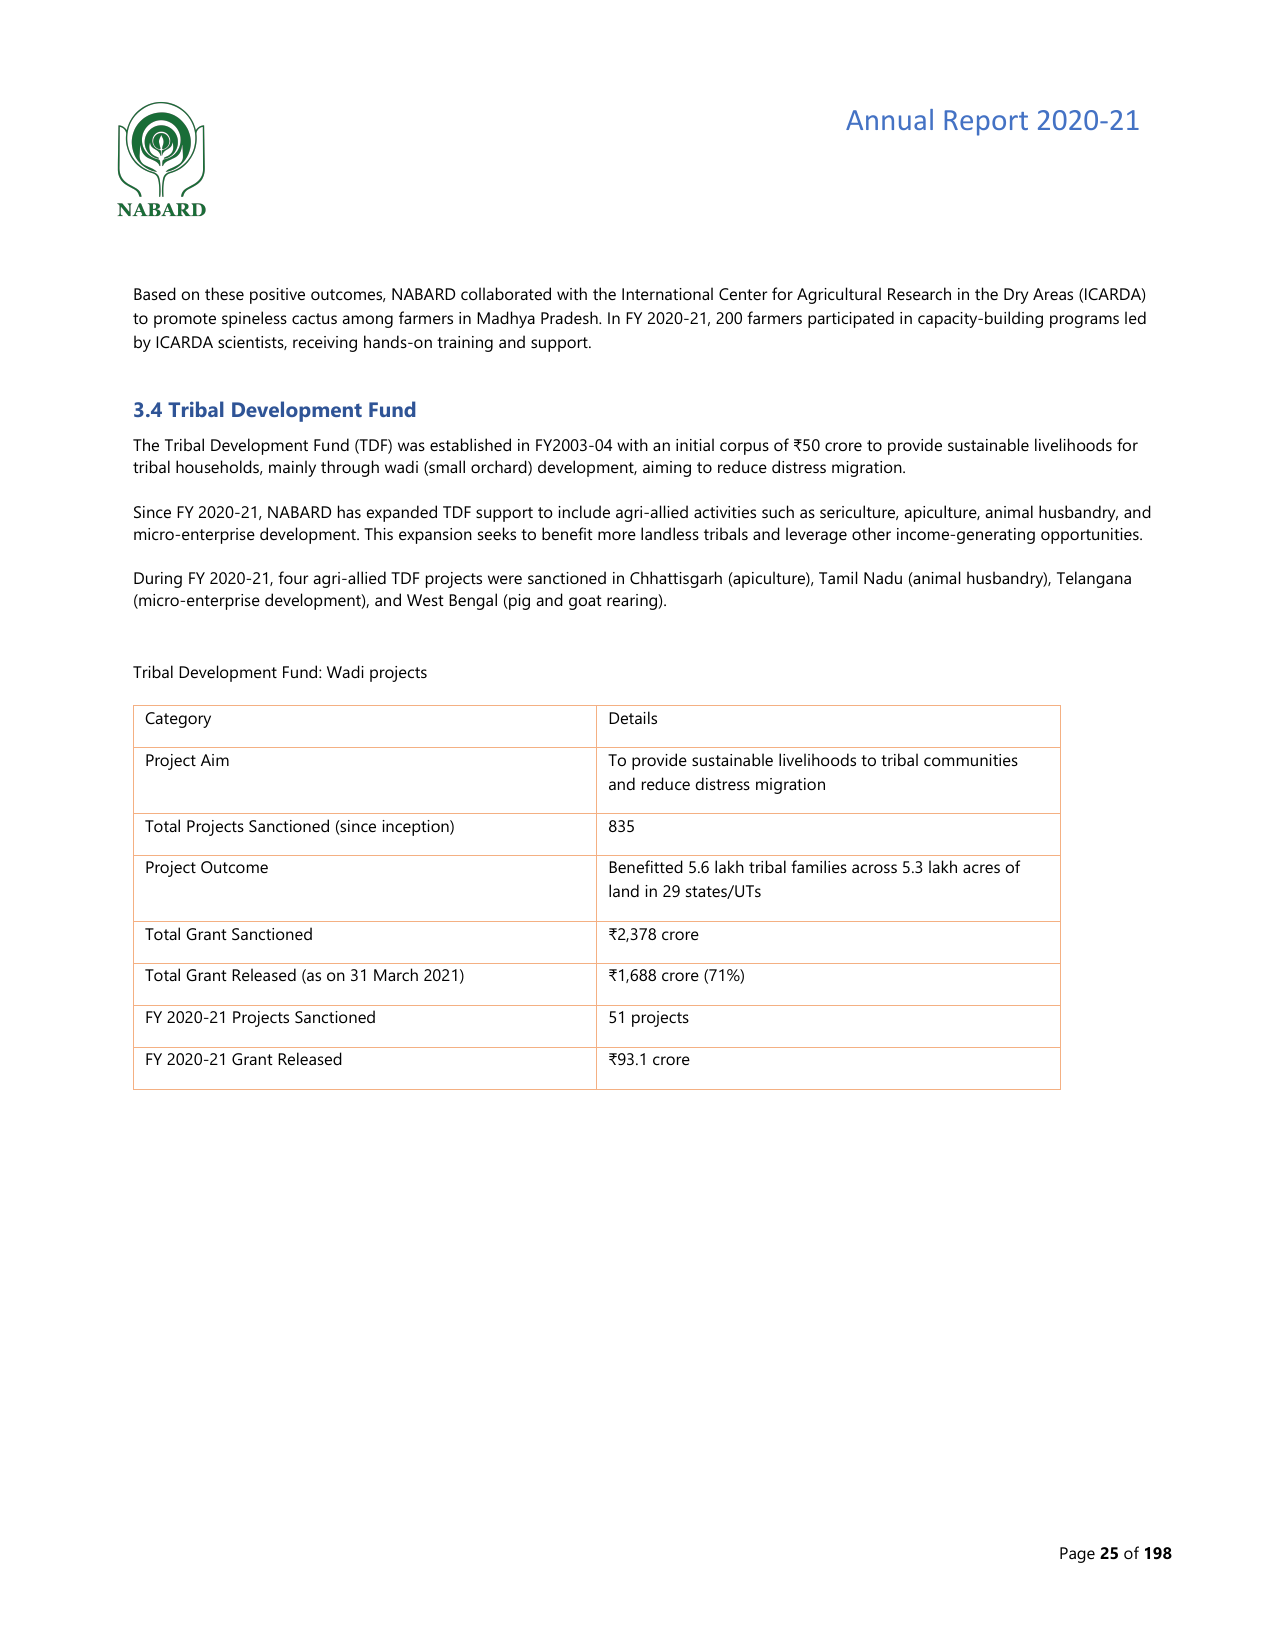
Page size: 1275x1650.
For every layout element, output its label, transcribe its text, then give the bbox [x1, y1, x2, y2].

picture [114, 100, 209, 218]
table_cell 51 projects [597, 1006, 1060, 1047]
text During FY 2020-21, four agri-allied TDF projects were sanctioned in Chhattisgarh (apiculture), Tamil Nadu (animal husbandry), Telangana (micro-enterprise development), and West Bengal (pig and goat rearing). [133, 567, 1157, 611]
table_cell ₹1,688 crore (71%) [597, 964, 1060, 1005]
table_cell Project Outcome [134, 856, 596, 921]
table_header Category [134, 706, 596, 747]
table_cell FY 2020-21 Projects Sanctioned [134, 1006, 596, 1047]
table_header Details [597, 706, 1060, 747]
table_cell Total Projects Sanctioned (since inception) [134, 814, 596, 855]
table_cell ₹93.1 crore [597, 1048, 1060, 1089]
table_cell Total Grant Released (as on 31 March 2021) [134, 964, 596, 1005]
text Since FY 2020-21, NABARD has expanded TDF support to include agri-allied activities such as sericulture, apiculture, animal husbandry, and micro-enterprise development. This expansion seeks to benefit more landless tribals and leverage other income-generating opportunities. [133, 500, 1157, 544]
table_cell FY 2020-21 Grant Released [134, 1048, 596, 1089]
text The Tribal Development Fund (TDF) was established in FY2003-04 with an initial corpus of ₹50 crore to provide sustainable livelihoods for tribal households, mainly through wadi (small orchard) development, aiming to reduce distress migration. [133, 433, 1157, 478]
table_cell ₹2,378 crore [597, 922, 1060, 963]
table_cell 835 [597, 814, 1060, 855]
text Based on these positive outcomes, NABARD collaborated with the International Center for Agricultural Research in the Dry Areas (ICARDA) to promote spineless cactus among farmers in Madhya Pradesh. In FY 2020-21, 200 farmers participated in capacity-building programs led by ICARDA scientists, receiving hands-on training and support. [133, 283, 1157, 353]
table_cell Total Grant Sanctioned [134, 922, 596, 963]
subtitle 3.4 Tribal Development Fund [133, 395, 1157, 423]
table_cell To provide sustainable livelihoods to tribal communities and reduce distress migration [597, 748, 1060, 813]
table_cell Project Aim [134, 748, 596, 813]
table_cell Benefitted 5.6 lakh tribal families across 5.3 lakh acres of land in 29 states/UTs [597, 856, 1060, 921]
text Tribal Development Fund: Wadi projects [133, 661, 1157, 683]
